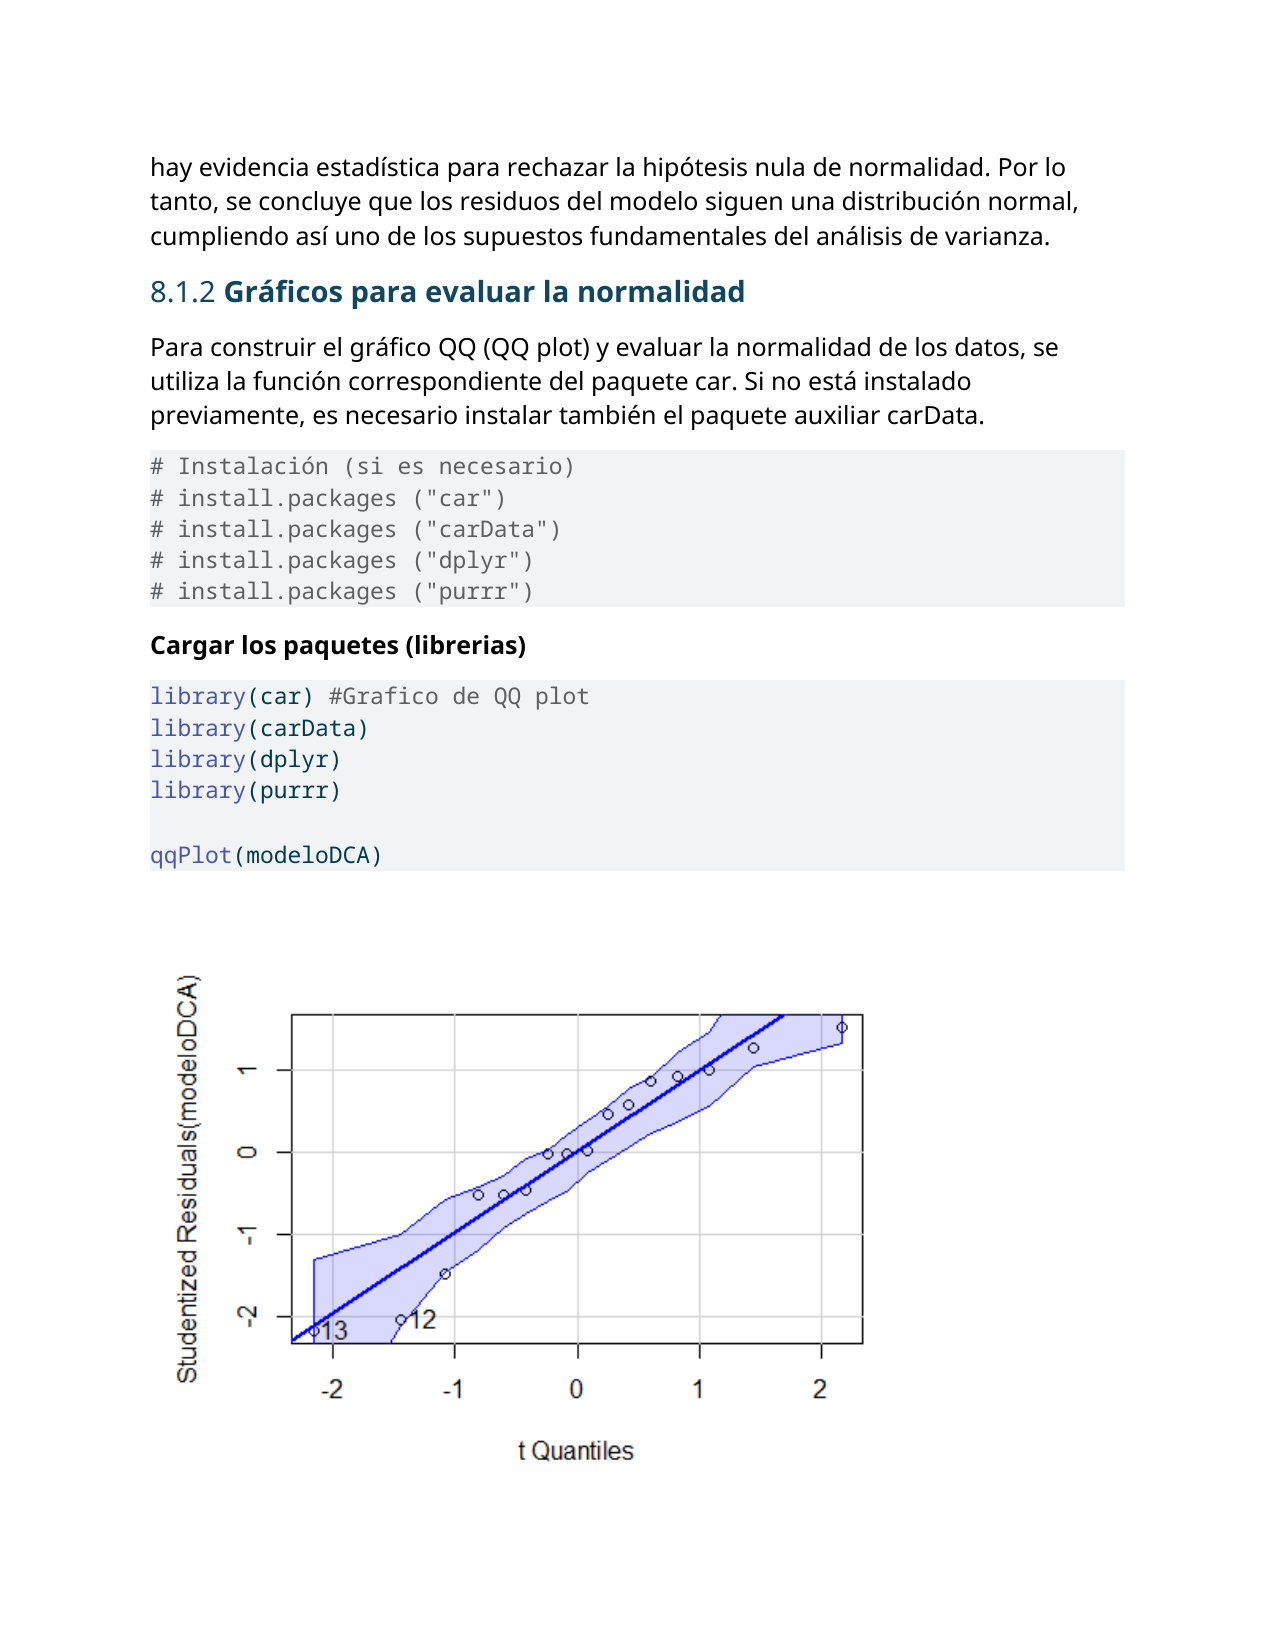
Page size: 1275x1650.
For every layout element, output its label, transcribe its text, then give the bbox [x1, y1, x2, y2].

subtitle 8.1.2 Gráficos para evaluar la normalidad [150, 271, 1125, 311]
text Cargar los paquetes (librerias) [150, 627, 1125, 661]
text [150, 150, 1125, 252]
text Para construir el gráfico QQ (QQ plot) y evaluar la normalidad de los datos, se utiliza la función correspondiente del paquete car. Si no está instalado previamente, es necesario instalar también el paquete auxiliar carData. [150, 329, 1125, 432]
text # Instalación (si es necesario) # install.packages ("car") # install.packages ("carData") # install.packages ("dplyr") # install.packages ("purrr") [507, 450, 1125, 607]
text library(car) #Grafico de QQ plot library(carData) library(dplyr) library(purrr) qqPlot(modeloDCA) [150, 680, 1125, 871]
picture [168, 891, 927, 1498]
